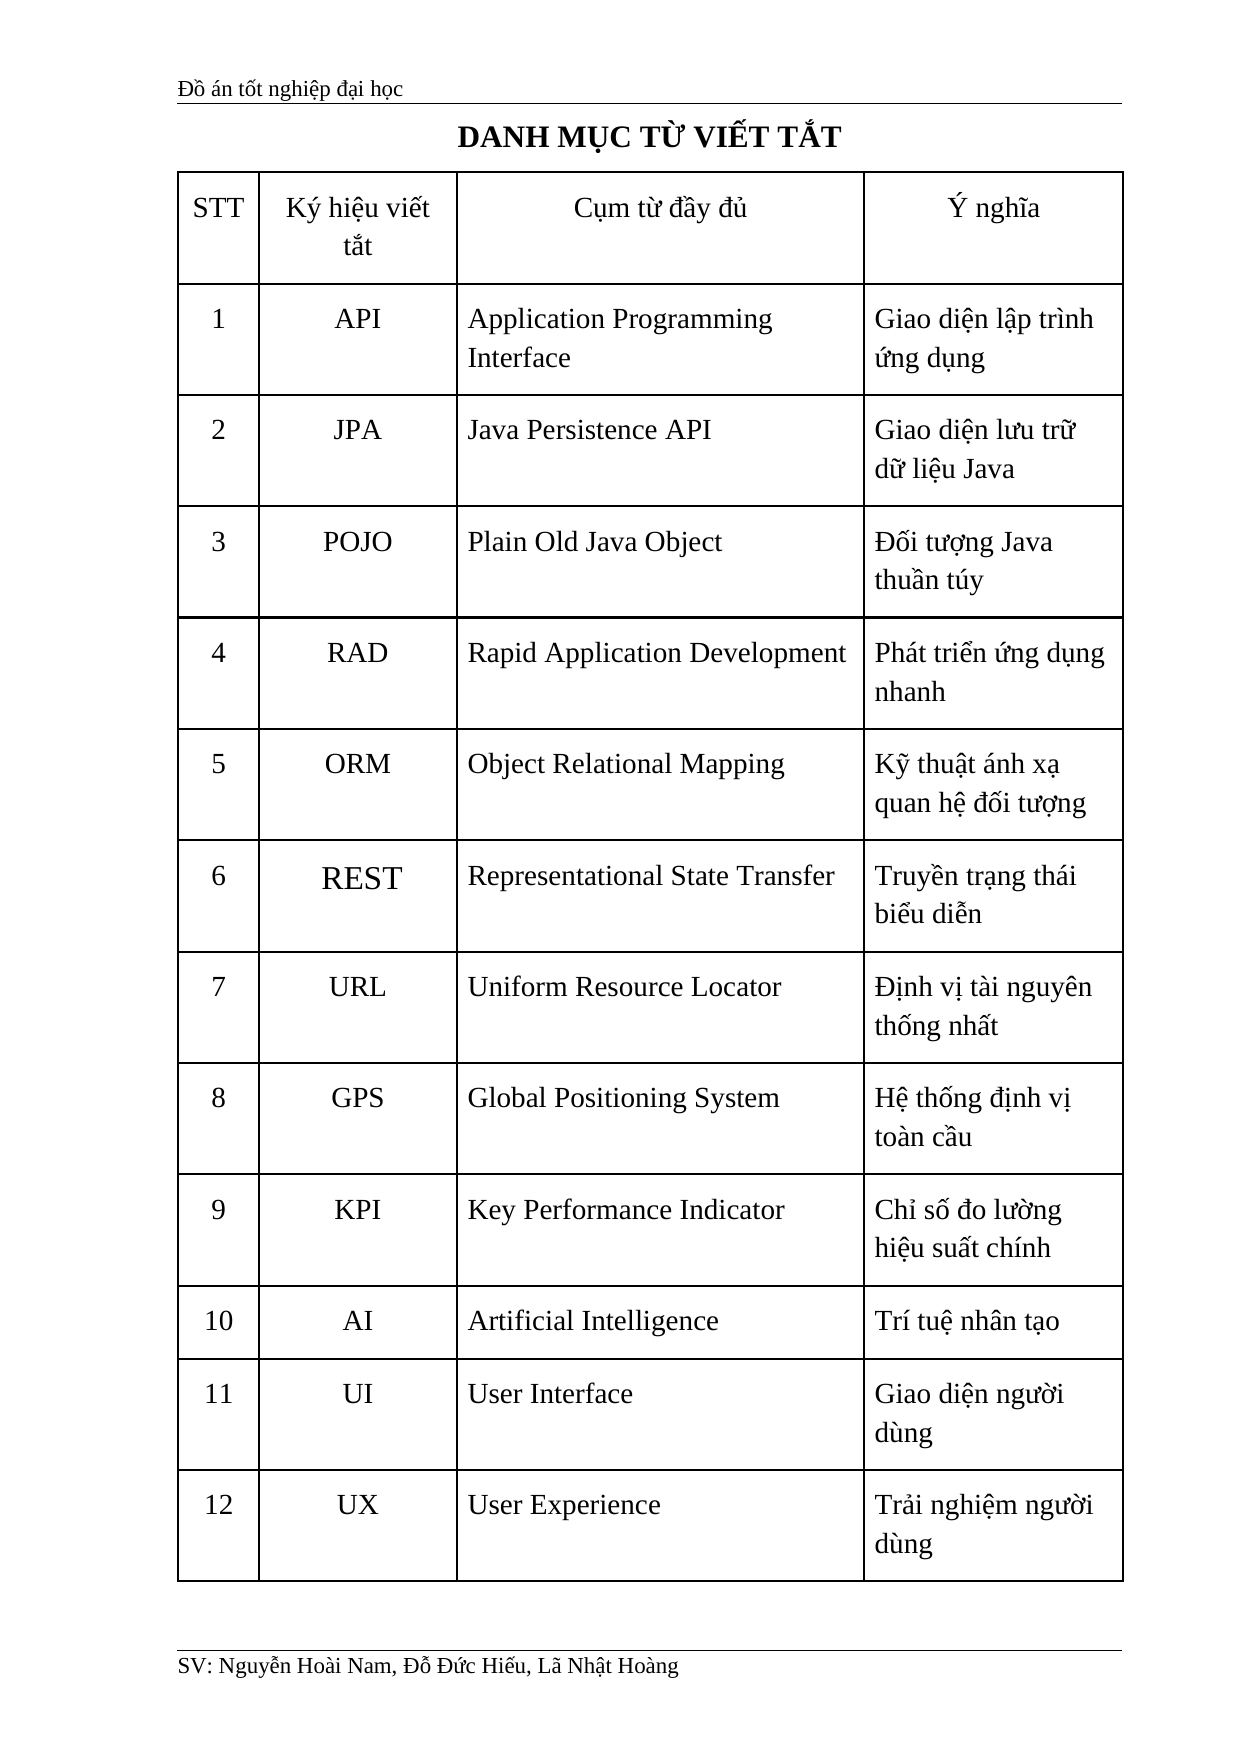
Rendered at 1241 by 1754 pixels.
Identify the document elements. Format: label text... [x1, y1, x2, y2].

table_cell 4 [179, 619, 258, 728]
table_cell 8 [179, 1064, 258, 1173]
table_cell 11 [179, 1360, 258, 1469]
table_header Cụm từ đầy đủ [458, 173, 863, 282]
subtitle DANH MỤC TỪ VIẾT TẮT [177, 118, 1122, 154]
table_cell 7 [179, 953, 258, 1062]
table_cell POJO [260, 507, 456, 616]
table_cell ORM [260, 730, 456, 839]
table_cell 1 [179, 285, 258, 394]
table_cell Truyền trạng thái biểu diễn [865, 841, 1122, 951]
table_cell 6 [179, 841, 258, 951]
table_cell Rapid Application Development [458, 619, 863, 728]
table_cell User Experience [458, 1471, 863, 1580]
table_cell Artificial Intelligence [458, 1287, 863, 1357]
table_cell Chỉ số đo lường hiệu suất chính [865, 1175, 1122, 1284]
table_cell RAD [260, 619, 456, 728]
table_cell Phát triển ứng dụng nhanh [865, 619, 1122, 728]
table_cell Trải nghiệm người dùng [865, 1471, 1122, 1580]
table_cell Application Programming Interface [458, 285, 863, 394]
table_cell Trí tuệ nhân tạo [865, 1287, 1122, 1357]
table_cell URL [260, 953, 456, 1062]
table_cell 5 [179, 730, 258, 839]
table_cell GPS [260, 1064, 456, 1173]
table_cell 10 [179, 1287, 258, 1357]
table_cell Plain Old Java Object [458, 507, 863, 616]
table_cell Hệ thống định vị toàn cầu [865, 1064, 1122, 1173]
table_cell UX [260, 1471, 456, 1580]
table_cell Uniform Resource Locator [458, 953, 863, 1062]
table_cell Giao diện người dùng [865, 1360, 1122, 1469]
table_cell 3 [179, 507, 258, 616]
table_header STT [179, 173, 258, 282]
table_cell AI [260, 1287, 456, 1357]
table_cell Java Persistence API [458, 396, 863, 505]
table_cell Kỹ thuật ánh xạ quan hệ đối tượng [865, 730, 1122, 839]
table_cell JPA [260, 396, 456, 505]
table_cell 12 [179, 1471, 258, 1580]
table_cell REST [260, 841, 456, 951]
table_cell Giao diện lưu trữ dữ liệu Java [865, 396, 1122, 505]
table_cell User Interface [458, 1360, 863, 1469]
table_cell Object Relational Mapping [458, 730, 863, 839]
table_cell Đối tượng Java thuần túy [865, 507, 1122, 616]
table_cell Định vị tài nguyên thống nhất [865, 953, 1122, 1062]
table_cell Global Positioning System [458, 1064, 863, 1173]
table_cell 9 [179, 1175, 258, 1284]
table_header Ký hiệu viết tắt [260, 173, 456, 282]
table_cell UI [260, 1360, 456, 1469]
table_cell Giao diện lập trình ứng dụng [865, 285, 1122, 394]
table_cell Key Performance Indicator [458, 1175, 863, 1284]
table_header Ý nghĩa [865, 173, 1122, 282]
table_cell API [260, 285, 456, 394]
table_cell KPI [260, 1175, 456, 1284]
table_cell 2 [179, 396, 258, 505]
table_cell Representational State Transfer [458, 841, 863, 951]
